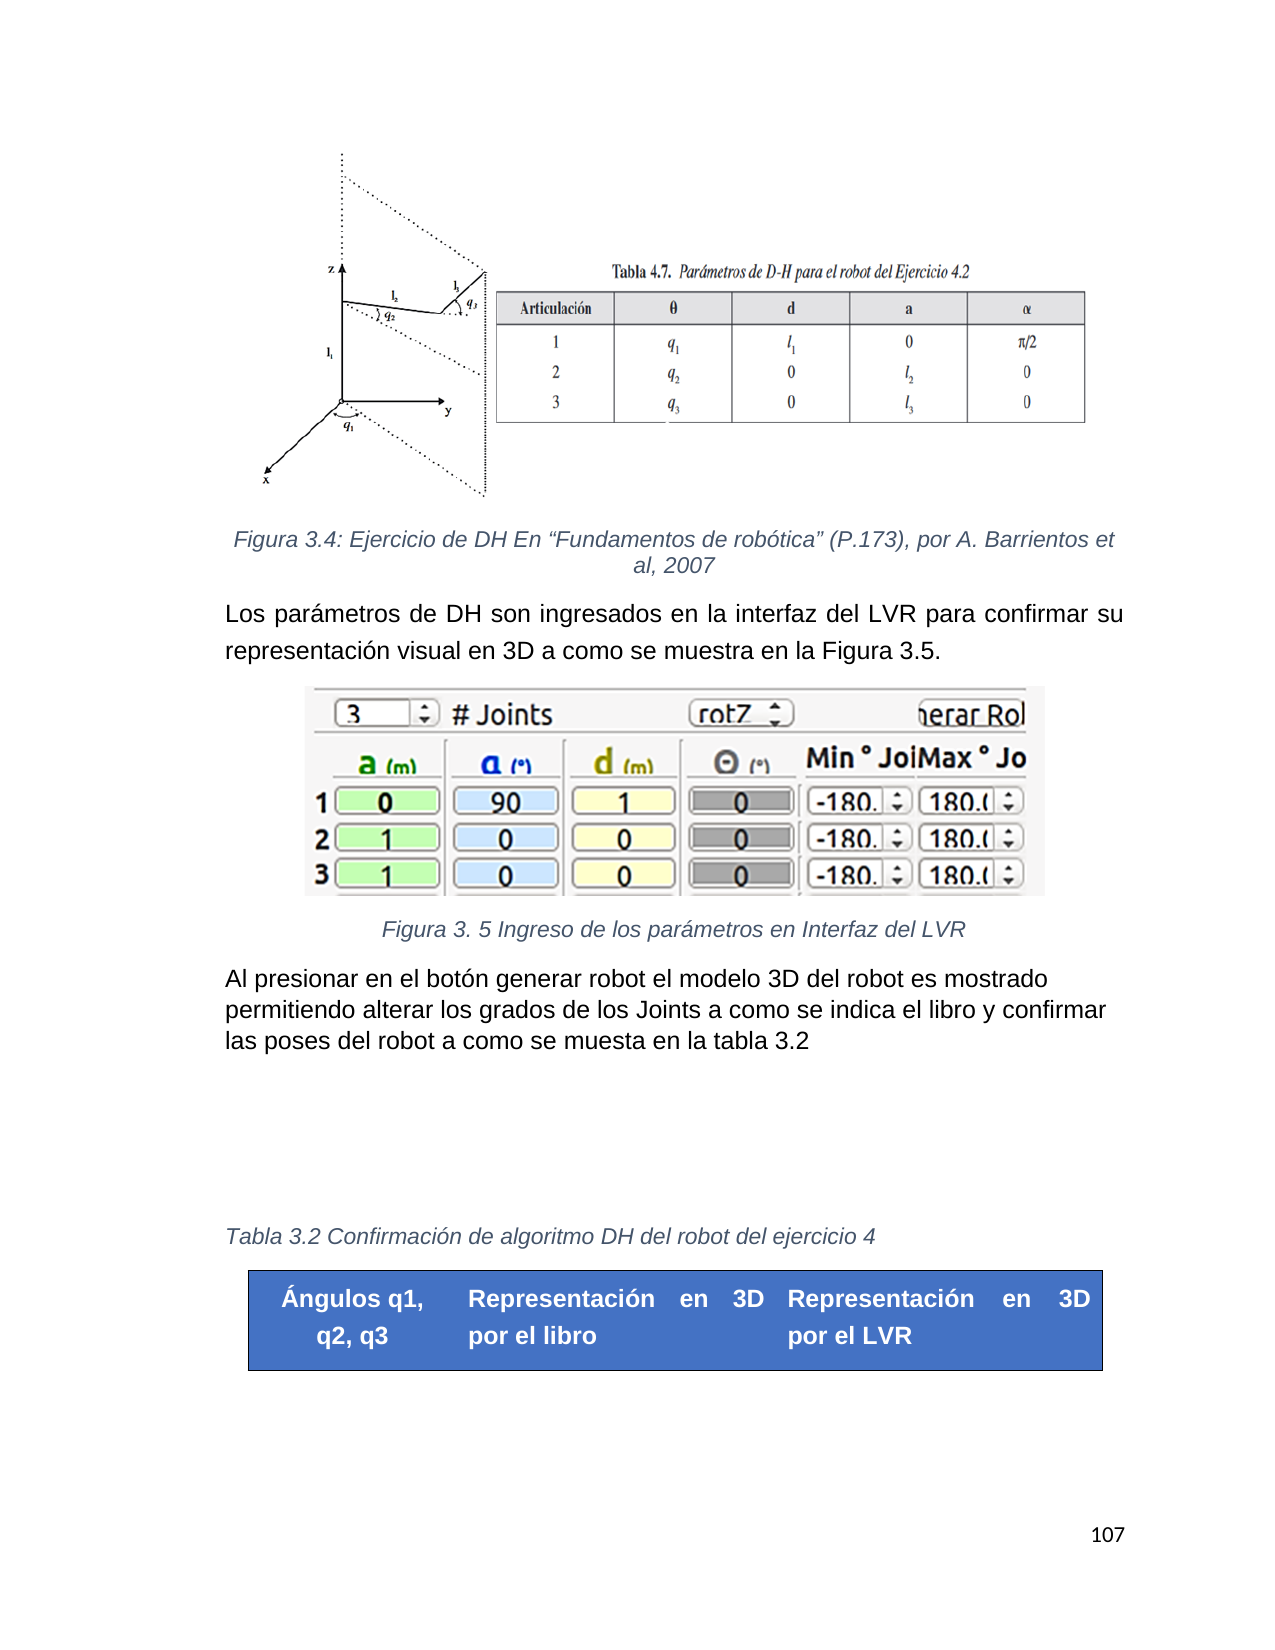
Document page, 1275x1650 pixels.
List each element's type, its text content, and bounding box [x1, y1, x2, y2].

table_header Representación en 3D por el LVR [776, 1271, 1102, 1370]
text Tabla 3.2 Confirmación de algoritmo DH del robot del ejercicio 4 [225, 1223, 1125, 1249]
text Figura 3. 5 Ingreso de los parámetros en Interfaz del LVR [225, 916, 1125, 943]
text Los parámetros de DH son ingresados en la interfaz del LVR para confirmar su representación visual en 3D a como se muestra en la Figura 3.5. [225, 599, 1125, 665]
picture [259, 150, 1091, 505]
table_header Ángulos q1, q2, q3 [249, 1271, 457, 1370]
table_header Representación en 3D por el libro [457, 1271, 776, 1370]
text Figura 3.4: Ejercicio de DH En “Fundamentos de robótica” (P.173), por A. Barrientos et al, 2007 [225, 526, 1125, 578]
text Al presionar en el botón generar robot el modelo 3D del robot es mostrado permitiendo alterar los grados de los Joints a como se indica el libro y confirmar las poses del robot a como se muesta en la tabla 3.2 [225, 964, 1125, 1054]
picture [304, 686, 1045, 896]
